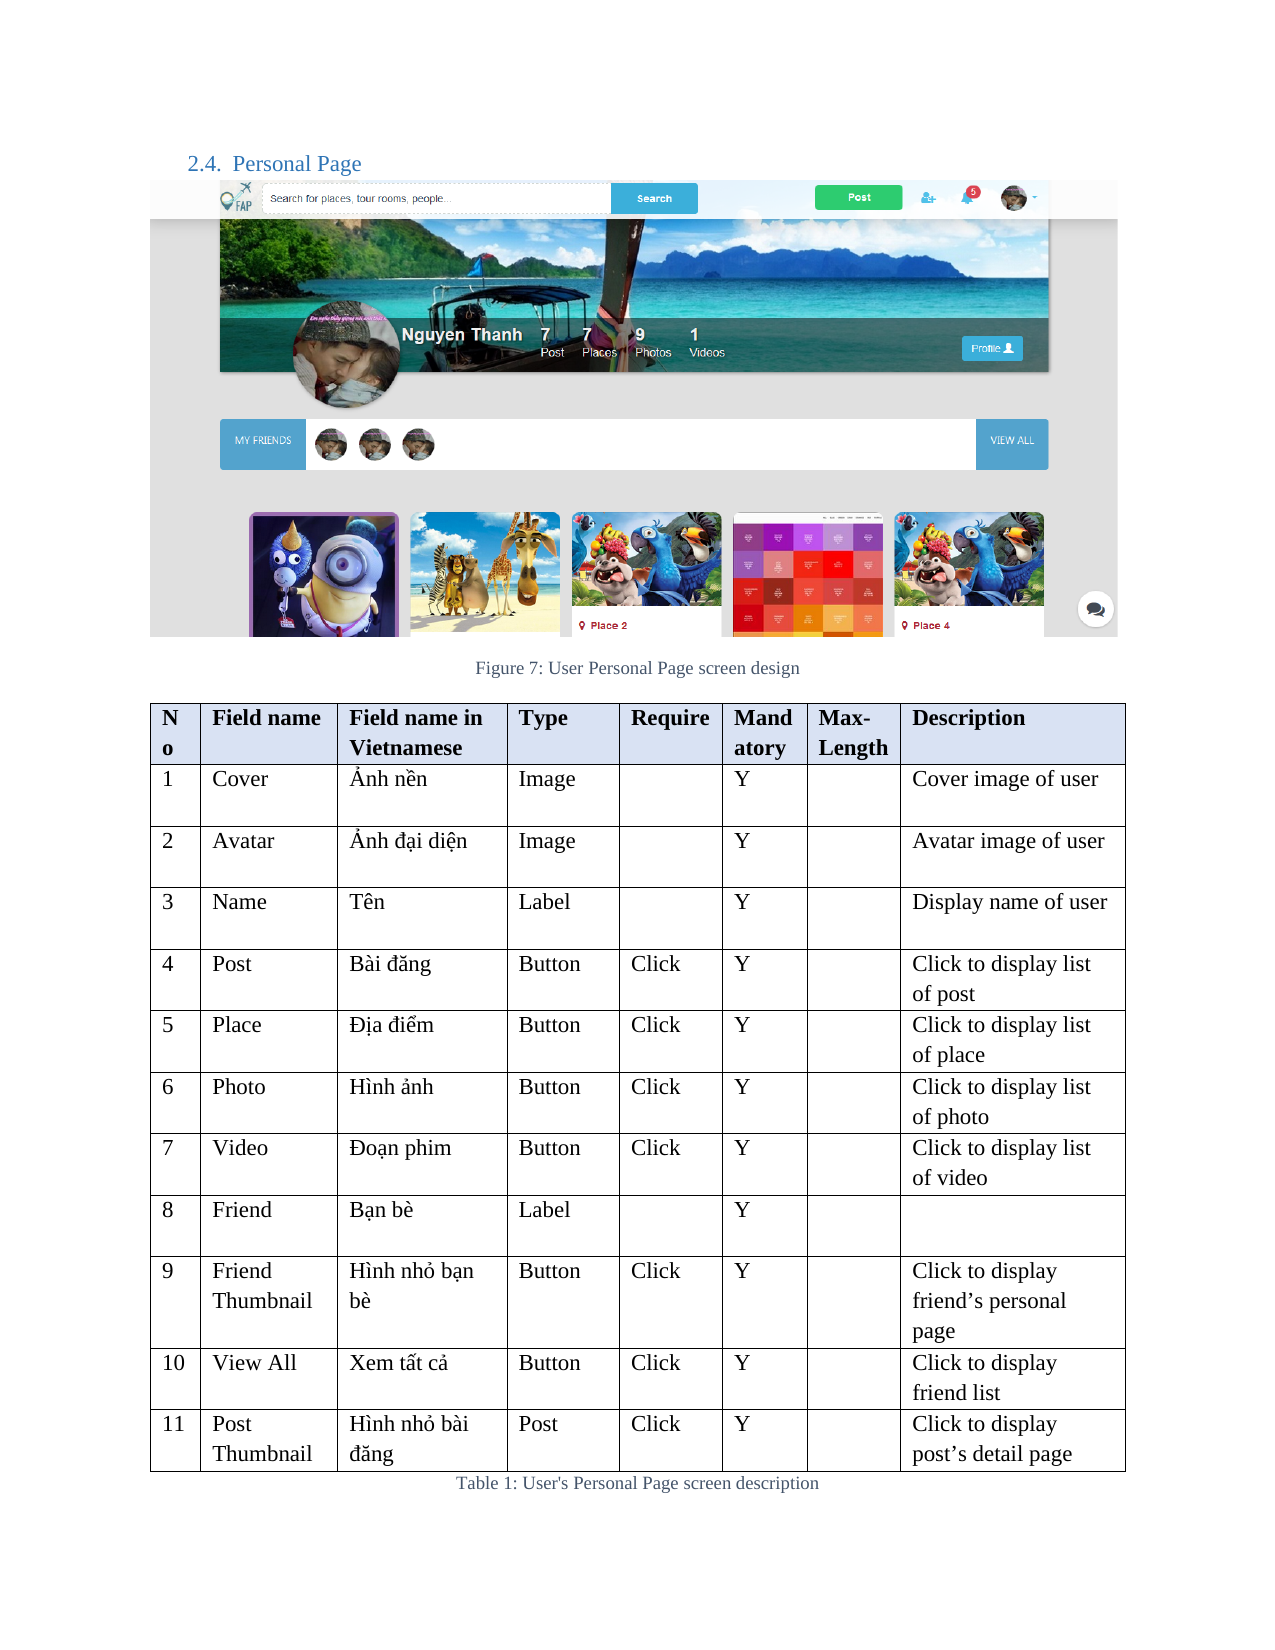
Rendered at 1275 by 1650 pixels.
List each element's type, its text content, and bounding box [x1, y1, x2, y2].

table_cell Hình ảnh [338, 1073, 507, 1133]
table_cell [808, 765, 900, 826]
table_cell Click to display post’s detail page [901, 1410, 1125, 1471]
table_cell Button [508, 1134, 619, 1194]
table_header Require [620, 704, 722, 764]
picture [150, 180, 1118, 637]
table_cell Y [723, 1410, 807, 1471]
table_cell [808, 950, 900, 1010]
table_cell [808, 1410, 900, 1471]
table_cell [808, 1257, 900, 1348]
table_cell Photo [201, 1073, 337, 1133]
table_cell Button [508, 1257, 619, 1348]
table_cell Y [723, 950, 807, 1010]
table_cell Click to display friend’s personal page [901, 1257, 1125, 1348]
table_cell Click [620, 1349, 722, 1409]
table_cell [151, 950, 200, 1010]
table_cell [808, 1011, 900, 1072]
table_cell [151, 827, 200, 887]
table_cell Label [508, 888, 619, 949]
table_cell Y [723, 1349, 807, 1409]
table_cell Bài đăng [338, 950, 507, 1010]
table_cell [808, 1349, 900, 1409]
table_header Field name in Vietnamese [338, 704, 507, 764]
table_cell [151, 1410, 200, 1471]
table_cell Đoạn phim [338, 1134, 507, 1194]
table_cell Button [508, 1349, 619, 1409]
table_cell Post Thumbnail [201, 1410, 337, 1471]
table_header Type [508, 704, 619, 764]
table_cell Y [723, 888, 807, 949]
table_cell Y [723, 1134, 807, 1194]
table_cell Y [723, 1257, 807, 1348]
table_cell [151, 1073, 200, 1133]
table_cell Post [201, 950, 337, 1010]
table_cell Button [508, 1073, 619, 1133]
table_cell [151, 1196, 200, 1256]
table_cell Y [723, 1011, 807, 1072]
table_cell [620, 888, 722, 949]
table_cell [151, 1257, 200, 1348]
table_cell Name [201, 888, 337, 949]
table_cell Cover [201, 765, 337, 826]
table_cell [808, 1073, 900, 1133]
table_cell [151, 888, 200, 949]
table_cell Cover image of user [901, 765, 1125, 826]
table_cell Image [508, 827, 619, 887]
table_cell Click to display list of place [901, 1011, 1125, 1072]
table_cell Click [620, 1410, 722, 1471]
table_cell [808, 1134, 900, 1194]
table_cell [151, 1134, 200, 1194]
table_header Mandatory [723, 704, 807, 764]
subtitle Personal Page [187, 150, 1125, 176]
table_cell Click to display friend list [901, 1349, 1125, 1409]
table_cell Ảnh nền [338, 765, 507, 826]
table_cell [808, 1196, 900, 1256]
table_cell Place [201, 1011, 337, 1072]
table_cell [151, 1349, 200, 1409]
table_cell [620, 827, 722, 887]
table_header Max-Length [808, 704, 900, 764]
table_cell Bạn bè [338, 1196, 507, 1256]
table_cell Click [620, 1257, 722, 1348]
table_cell Post [508, 1410, 619, 1471]
table_cell Click to display list of video [901, 1134, 1125, 1194]
table_cell Click to display list of post [901, 950, 1125, 1010]
table_cell [620, 765, 722, 826]
table_cell Avatar [201, 827, 337, 887]
table_cell Click [620, 1011, 722, 1072]
table_cell [151, 765, 200, 826]
table_cell View All [201, 1349, 337, 1409]
table_cell Friend [201, 1196, 337, 1256]
table_cell Y [723, 1073, 807, 1133]
table_cell Y [723, 827, 807, 887]
table_cell Friend Thumbnail [201, 1257, 337, 1348]
table_cell Địa điểm [338, 1011, 507, 1072]
table_cell Label [508, 1196, 619, 1256]
table_header Description [901, 704, 1125, 764]
table_cell Hình nhỏ bài đăng [338, 1410, 507, 1471]
table_cell [808, 888, 900, 949]
table_cell Video [201, 1134, 337, 1194]
table_cell [901, 1196, 1125, 1256]
table_cell Avatar image of user [901, 827, 1125, 887]
table_cell Click [620, 1073, 722, 1133]
table_cell [620, 1196, 722, 1256]
table_cell Y [723, 1196, 807, 1256]
table_header Field name [201, 704, 337, 764]
table_cell Click to display list of photo [901, 1073, 1125, 1133]
table_cell Click [620, 1134, 722, 1194]
table_cell Image [508, 765, 619, 826]
table_cell Click [620, 950, 722, 1010]
table_cell [808, 827, 900, 887]
table_cell [151, 1011, 200, 1072]
table_cell Ảnh đại diện [338, 827, 507, 887]
table_cell Button [508, 950, 619, 1010]
table_cell Xem tất cả [338, 1349, 507, 1409]
table_cell Button [508, 1011, 619, 1072]
table_cell Tên [338, 888, 507, 949]
table_cell Y [723, 765, 807, 826]
table_cell Display name of user [901, 888, 1125, 949]
table_cell Hình nhỏ bạn bè [338, 1257, 507, 1348]
table_header No [151, 704, 200, 764]
